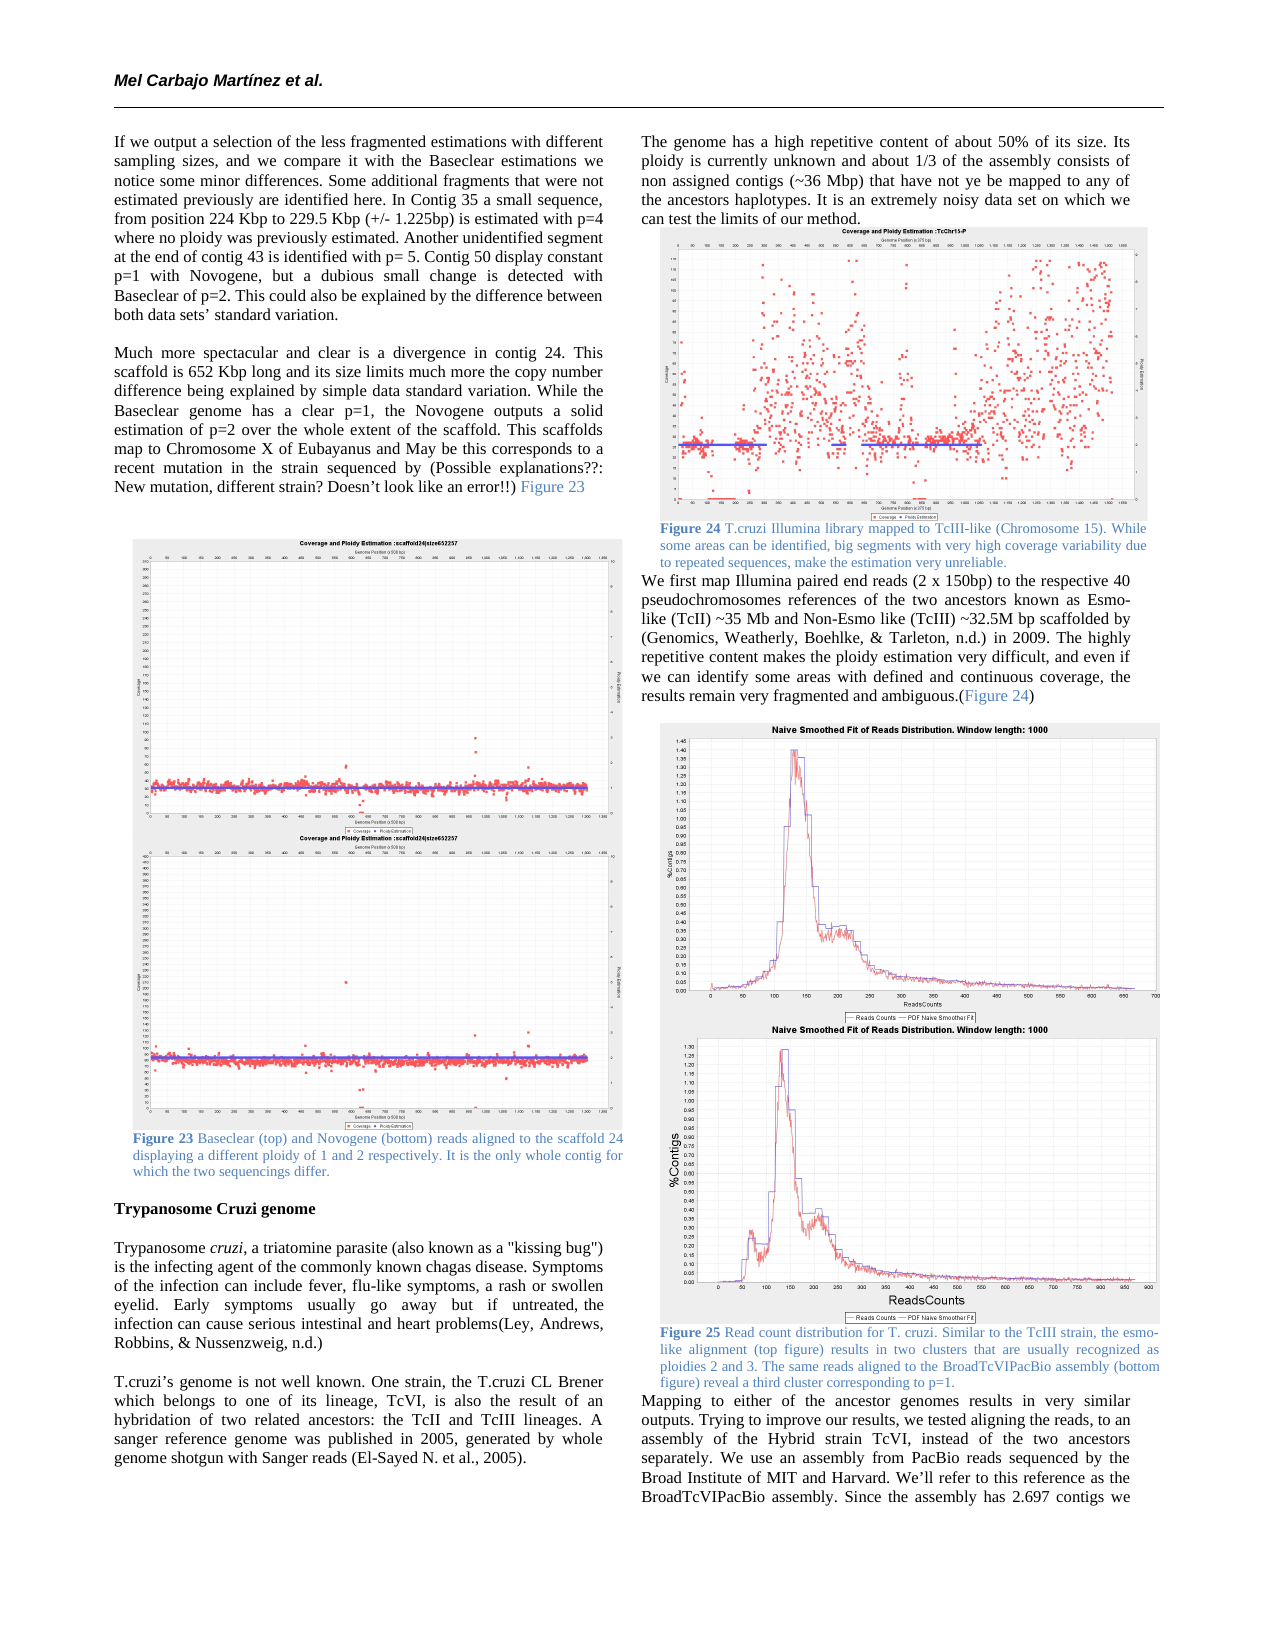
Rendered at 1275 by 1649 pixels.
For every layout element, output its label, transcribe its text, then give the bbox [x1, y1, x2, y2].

text If we output a selection of the less fragmented estimations with different sampling sizes, and we compare it with the Baseclear estimations we notice some minor differences. Some additional fragments that were not estimated previously are identified here. In Contig 35 a small sequence, from position 224 Kbp to 229.5 Kbp (+/- 1.225bp) is estimated with p=4 where no ploidy was previously estimated. Another unidentified segment at the end of contig 43 is identified with p= 5. Contig 50 display constant p=1 with Novogene, but a dubious small change is detected with Baseclear of p=2. This could also be explained by the difference between both data sets’ standard variation. [114, 132, 604, 324]
picture [132, 539, 623, 1130]
text We first map Illumina paired end reads (2 x 150bp) to the respective 40 pseudochromosomes references of the two ancestors known as Esmo-like (TcII) ~35 Mb and Non-Esmo like (TcIII) ~32.5M bp scaffolded by (Genomics, Weatherly, Boehlke, & Tarleton, n.d.) in 2009. The highly repetitive content makes the ploidy estimation very difficult, and even if we can identify some areas with defined and continuous coverage, the results remain very fragmented and ambiguous.(Figure 24) [641, 571, 1131, 705]
text Trypanosome cruzi, a triatomine parasite (also known as a "kissing bug") is the infecting agent of the commonly known chagas disease. Symptoms of the infection can include fever, flu-like symptoms, a rash or swollen eyelid. Early symptoms usually go away but if untreated, the infection can cause serious intestinal and heart problems(Ley, Andrews, Robbins, & Nussenzweig, n.d.) [114, 1237, 604, 1352]
picture [660, 227, 1148, 521]
text T.cruzi’s genome is not well known. One strain, the T.cruzi CL Brener which belongs to one of its lineage, TcVI, is also the result of an hybridation of two related ancestors: the TcII and TcIII lineages. A sanger reference genome was published in 2005, generated by whole genome shotgun with Sanger reads (El-Sayed N. et al., 2005). [114, 1372, 604, 1467]
picture [660, 723, 1160, 1324]
text The genome has a high repetitive content of about 50% of its size. Its ploidy is currently unknown and about 1/3 of the assembly consists of non assigned contigs (~36 Mbp) that have not ye be mapped to any of the ancestors haplotypes. It is an extremely noisy data set on which we can test the limits of our method. [641, 132, 1131, 228]
subtitle Trypanosome Cruzi genome [114, 1199, 604, 1218]
